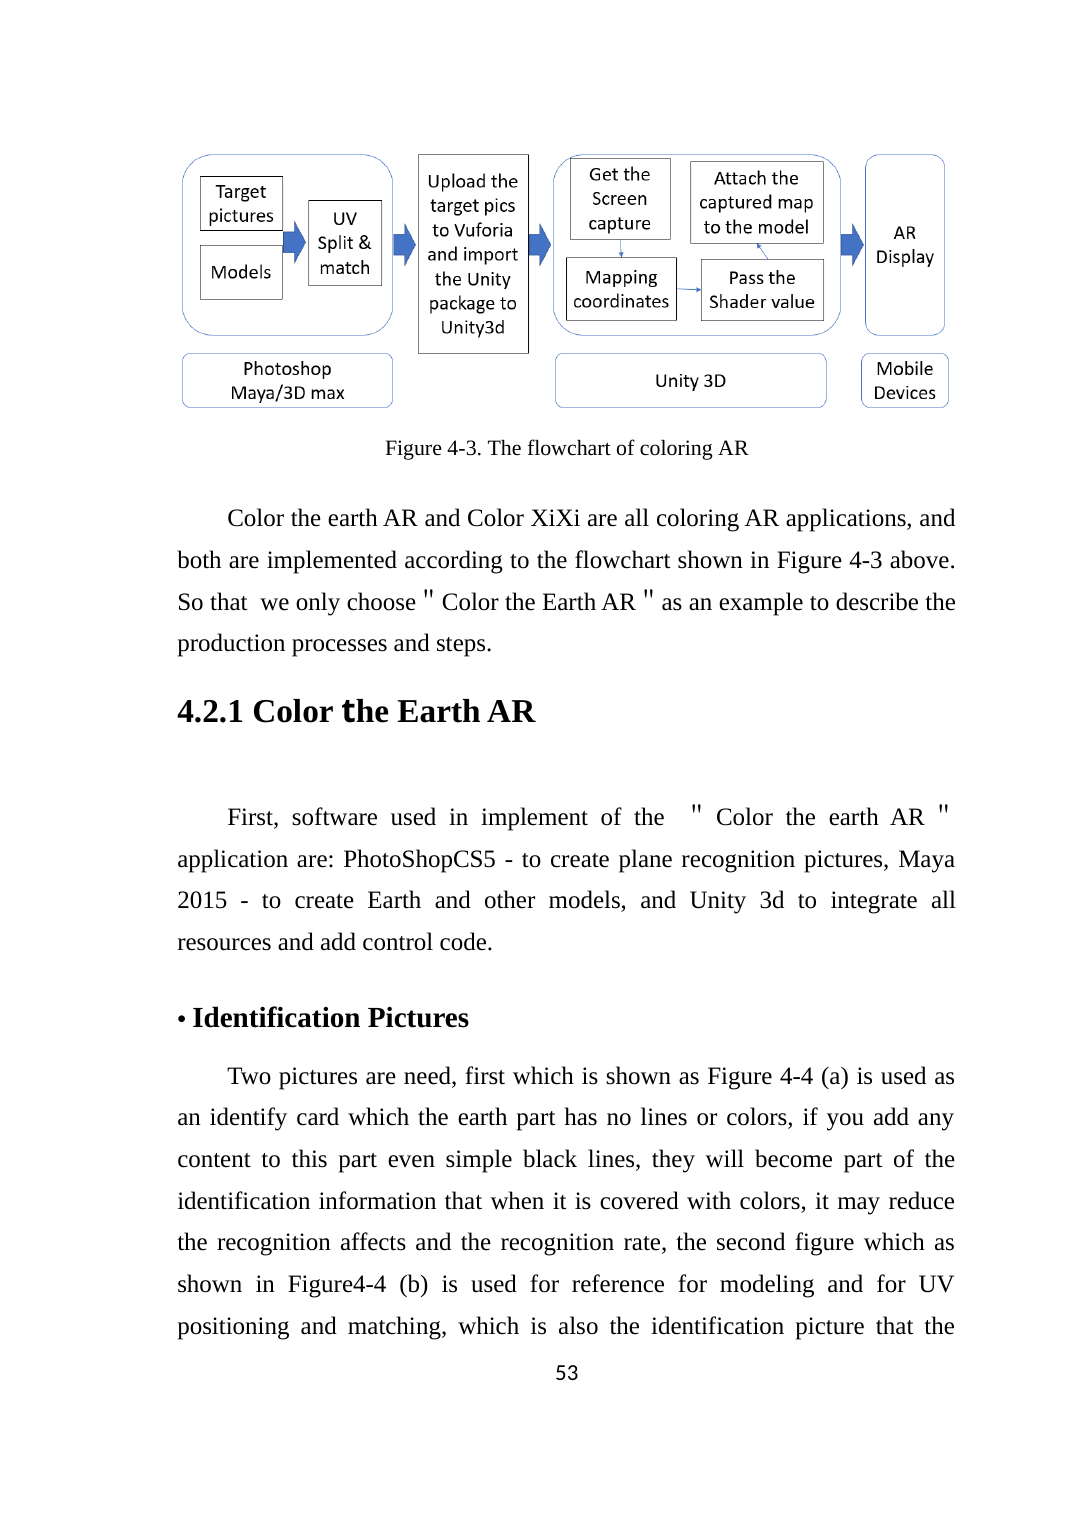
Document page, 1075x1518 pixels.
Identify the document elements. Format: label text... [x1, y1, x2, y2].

text • Identification Pictures [177, 1000, 956, 1034]
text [177, 1051, 956, 1342]
picture [177, 147, 957, 421]
text Color the earth AR and Color XiXi are all coloring AR applications, and both are implemented according to the flowchart shown in Figure 4-3 above. So that we only choose＂Color the Earth AR＂as an example to describe the production processes and steps. [177, 493, 956, 660]
text First, software used in implement of the ＂Color the earth AR＂ application are: PhotoShopCS5 - to create plane recognition pictures, Maya 2015 - to create Earth and other models, and Unity 3d to integrate all resources and add control code. [177, 792, 956, 959]
text 4.2.1 Color the Earth AR [177, 687, 956, 732]
